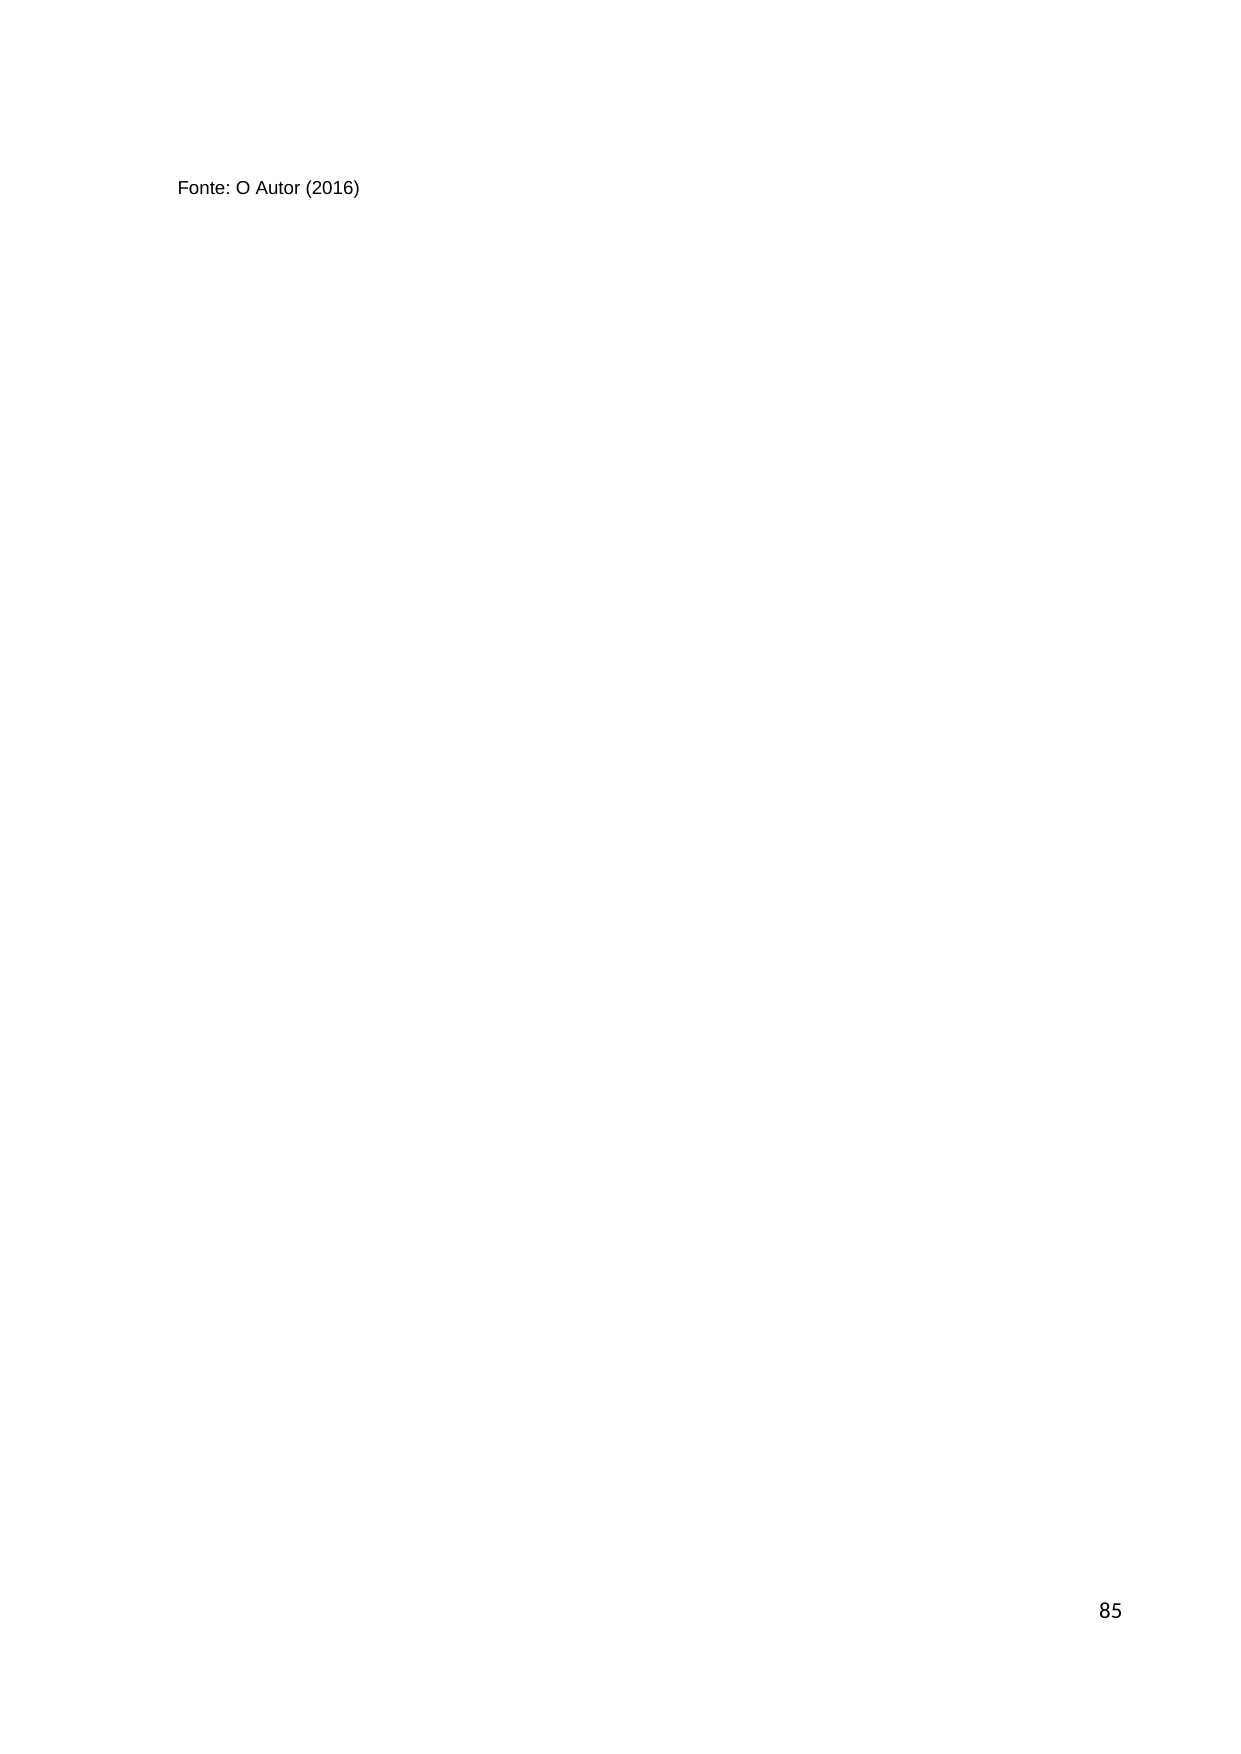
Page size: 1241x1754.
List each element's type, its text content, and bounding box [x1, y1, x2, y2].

text Fonte: O Autor (2016) [177, 177, 1157, 199]
